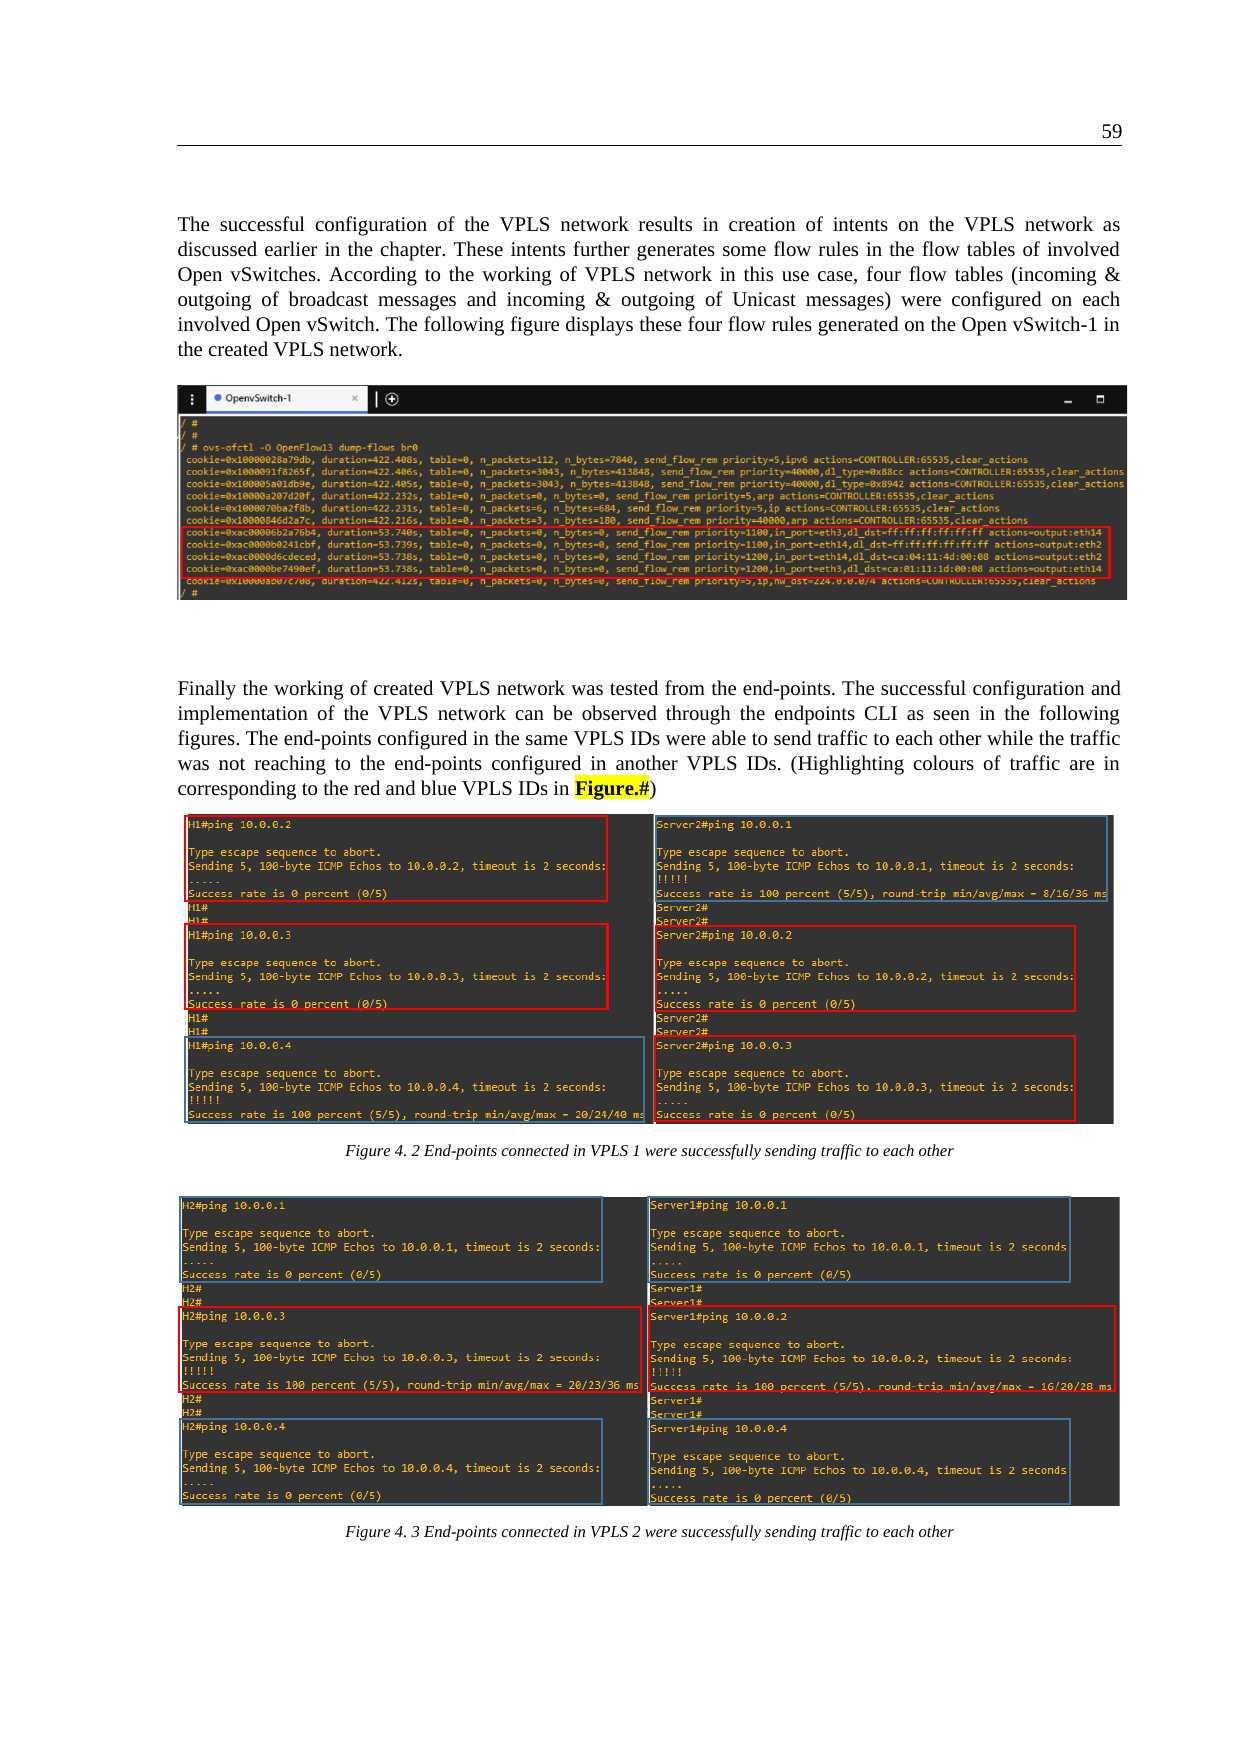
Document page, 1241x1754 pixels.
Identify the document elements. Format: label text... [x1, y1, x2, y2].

picture [185, 814, 1114, 1124]
picture [657, 817, 1106, 900]
picture [181, 1198, 601, 1281]
picture [179, 1197, 1120, 1506]
picture [177, 385, 1128, 600]
text The successful configuration of the VPLS network results in creation of intents on the VPLS network as discussed earlier in the chapter. These intents further generates some flow rules in the flow tables of involved Open vSwitches. According to the working of VPLS network in this use case, four flow tables (incoming & outgoing of broadcast messages and incoming & outgoing of Unicast messages) were configured on each involved Open vSwitch. The following figure displays these four flow rules generated on the Open vSwitch-1 in the created VPLS network. [177, 211, 1122, 361]
text Figure 4. 3 End-points connected in VPLS 2 were successfully sending traffic to each other [177, 1522, 1122, 1541]
picture [186, 817, 606, 900]
picture [186, 925, 606, 1008]
picture [186, 1038, 643, 1121]
text Finally the working of created VPLS network was tested from the end-points. The successful configuration and implementation of the VPLS network can be observed through the endpoints CLI as seen in the following figures. The end-points configured in the same VPLS IDs were able to send traffic to each other while the traffic was not reaching to the end-points configured in another VPLS IDs. (Highlighting colours of traffic are in corresponding to the red and blue VPLS IDs in Figure.#) [177, 674, 1122, 799]
picture [649, 1198, 1069, 1281]
text Figure 4. 2 End-points connected in VPLS 1 were successfully sending traffic to each other [177, 1140, 1122, 1159]
picture [180, 1308, 640, 1391]
picture [181, 1420, 601, 1503]
